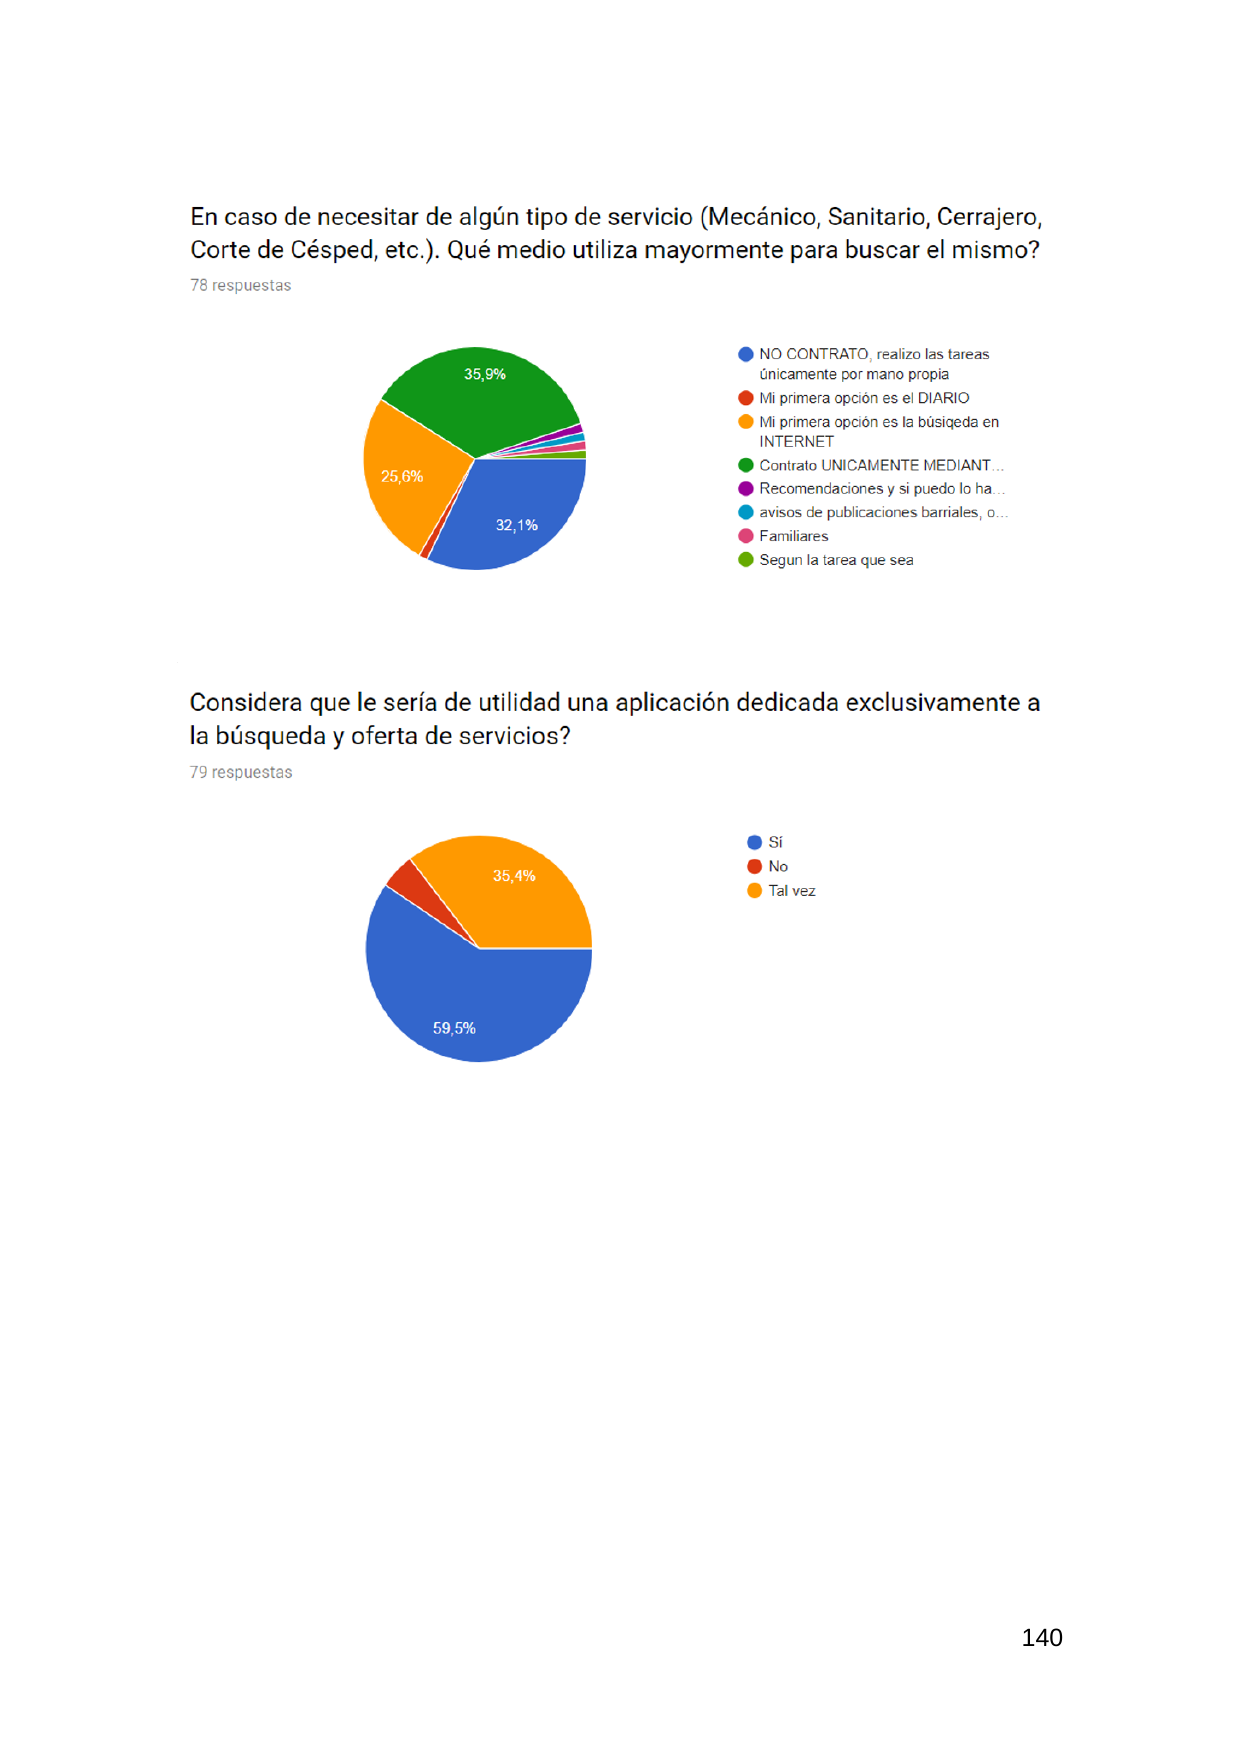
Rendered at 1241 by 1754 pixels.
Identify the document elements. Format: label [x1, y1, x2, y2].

picture [177, 177, 1063, 1109]
